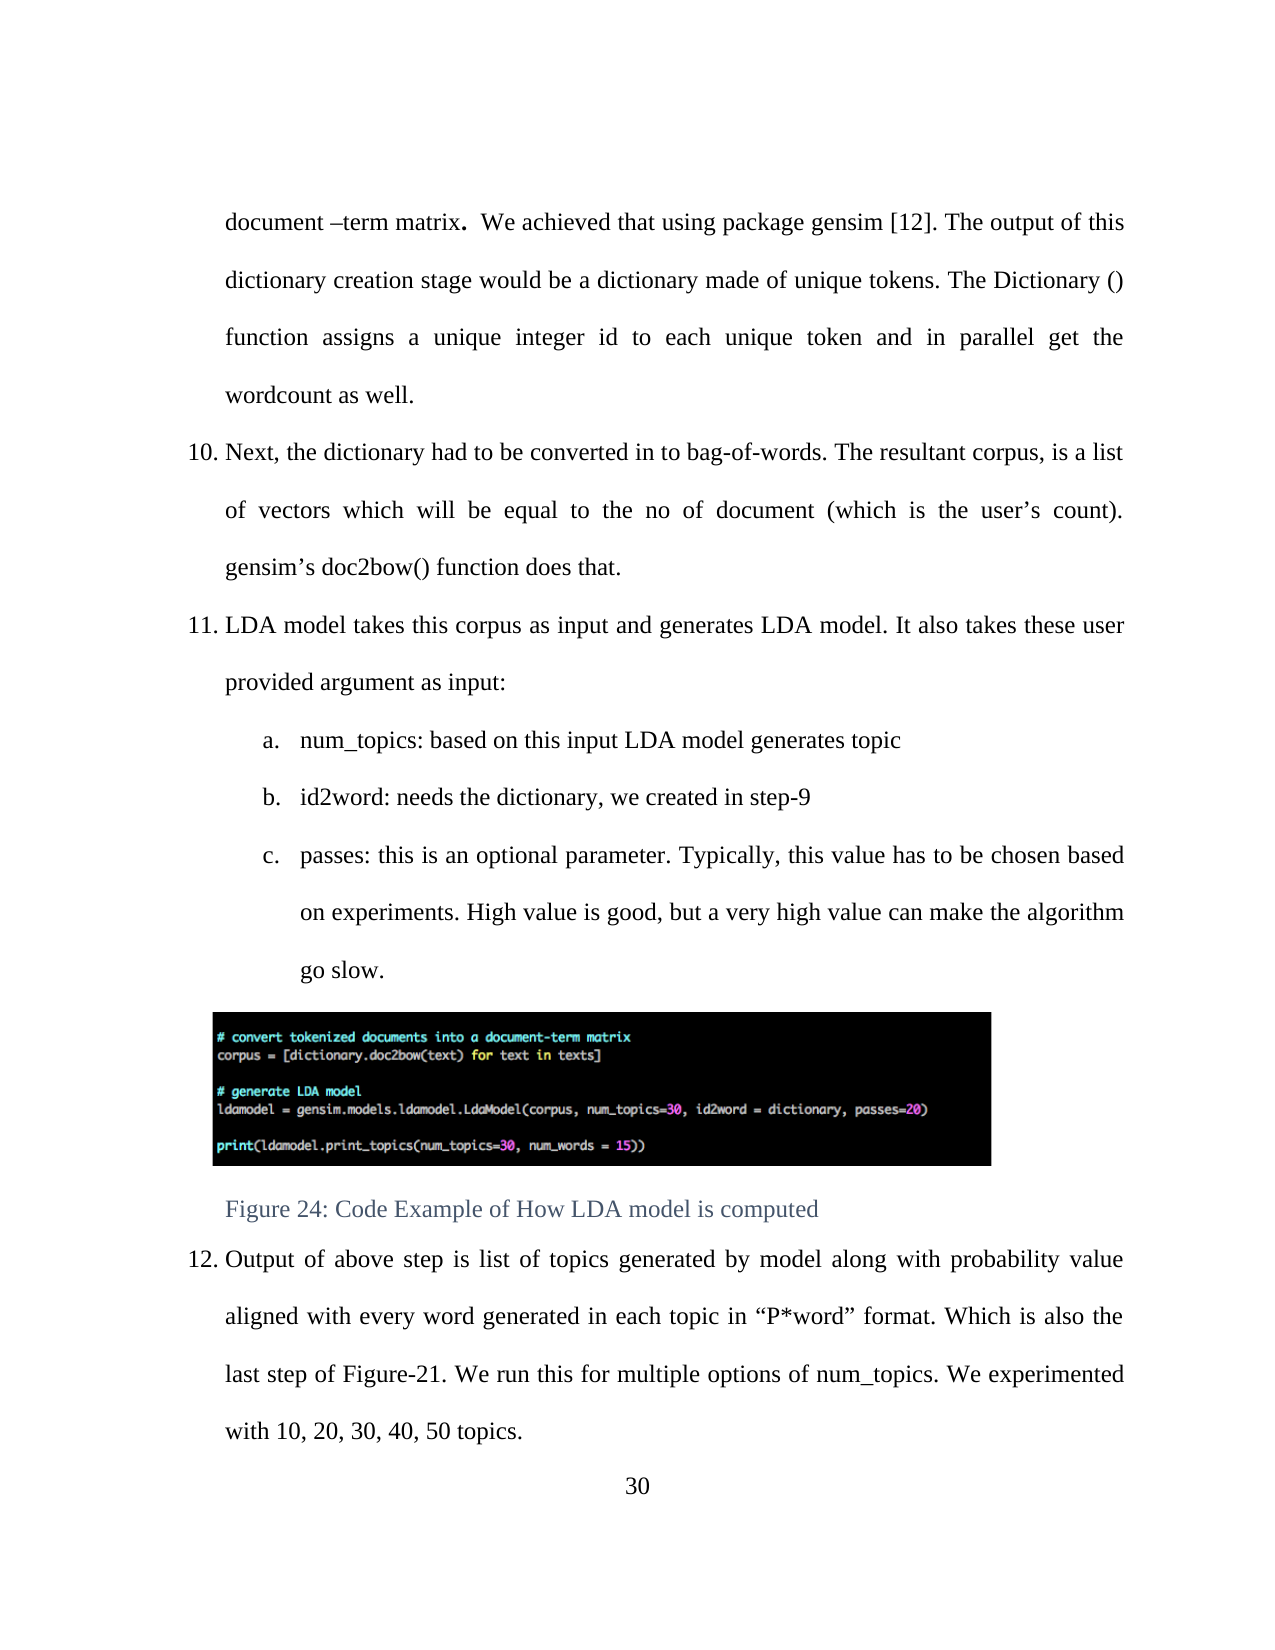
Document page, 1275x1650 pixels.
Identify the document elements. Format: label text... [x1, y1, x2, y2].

list passes: this is an optional parameter. Typically, this value has to be chosen based on experiments. High value is good, but a very high value can make the algorithm go slow. [262, 840, 1125, 984]
picture [212, 1012, 992, 1166]
list Output of above step is list of topics generated by model along with probability value aligned with every word generated in each topic in “P*word” format. Which is also the last step of Figure-21. We run this for multiple options of num_topics. We experimented with 10, 20, 30, 40, 50 topics. [187, 1244, 1125, 1445]
list Next, the dictionary had to be converted in to bag-of-words. The resultant corpus, is a list of vectors which will be equal to the no of document (which is the user’s count). gensim’s doc2bow() function does that. [187, 437, 1125, 581]
text Figure 24: Code Example of How LDA model is computed [150, 1194, 1125, 1223]
list LDA model takes this corpus as input and generates LDA model. It also takes these user provided argument as input: [187, 610, 1125, 696]
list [187, 207, 1125, 409]
list id2word: needs the dictionary, we created in step-9 [262, 782, 1125, 811]
list num_topics: based on this input LDA model generates topic [262, 725, 1125, 754]
